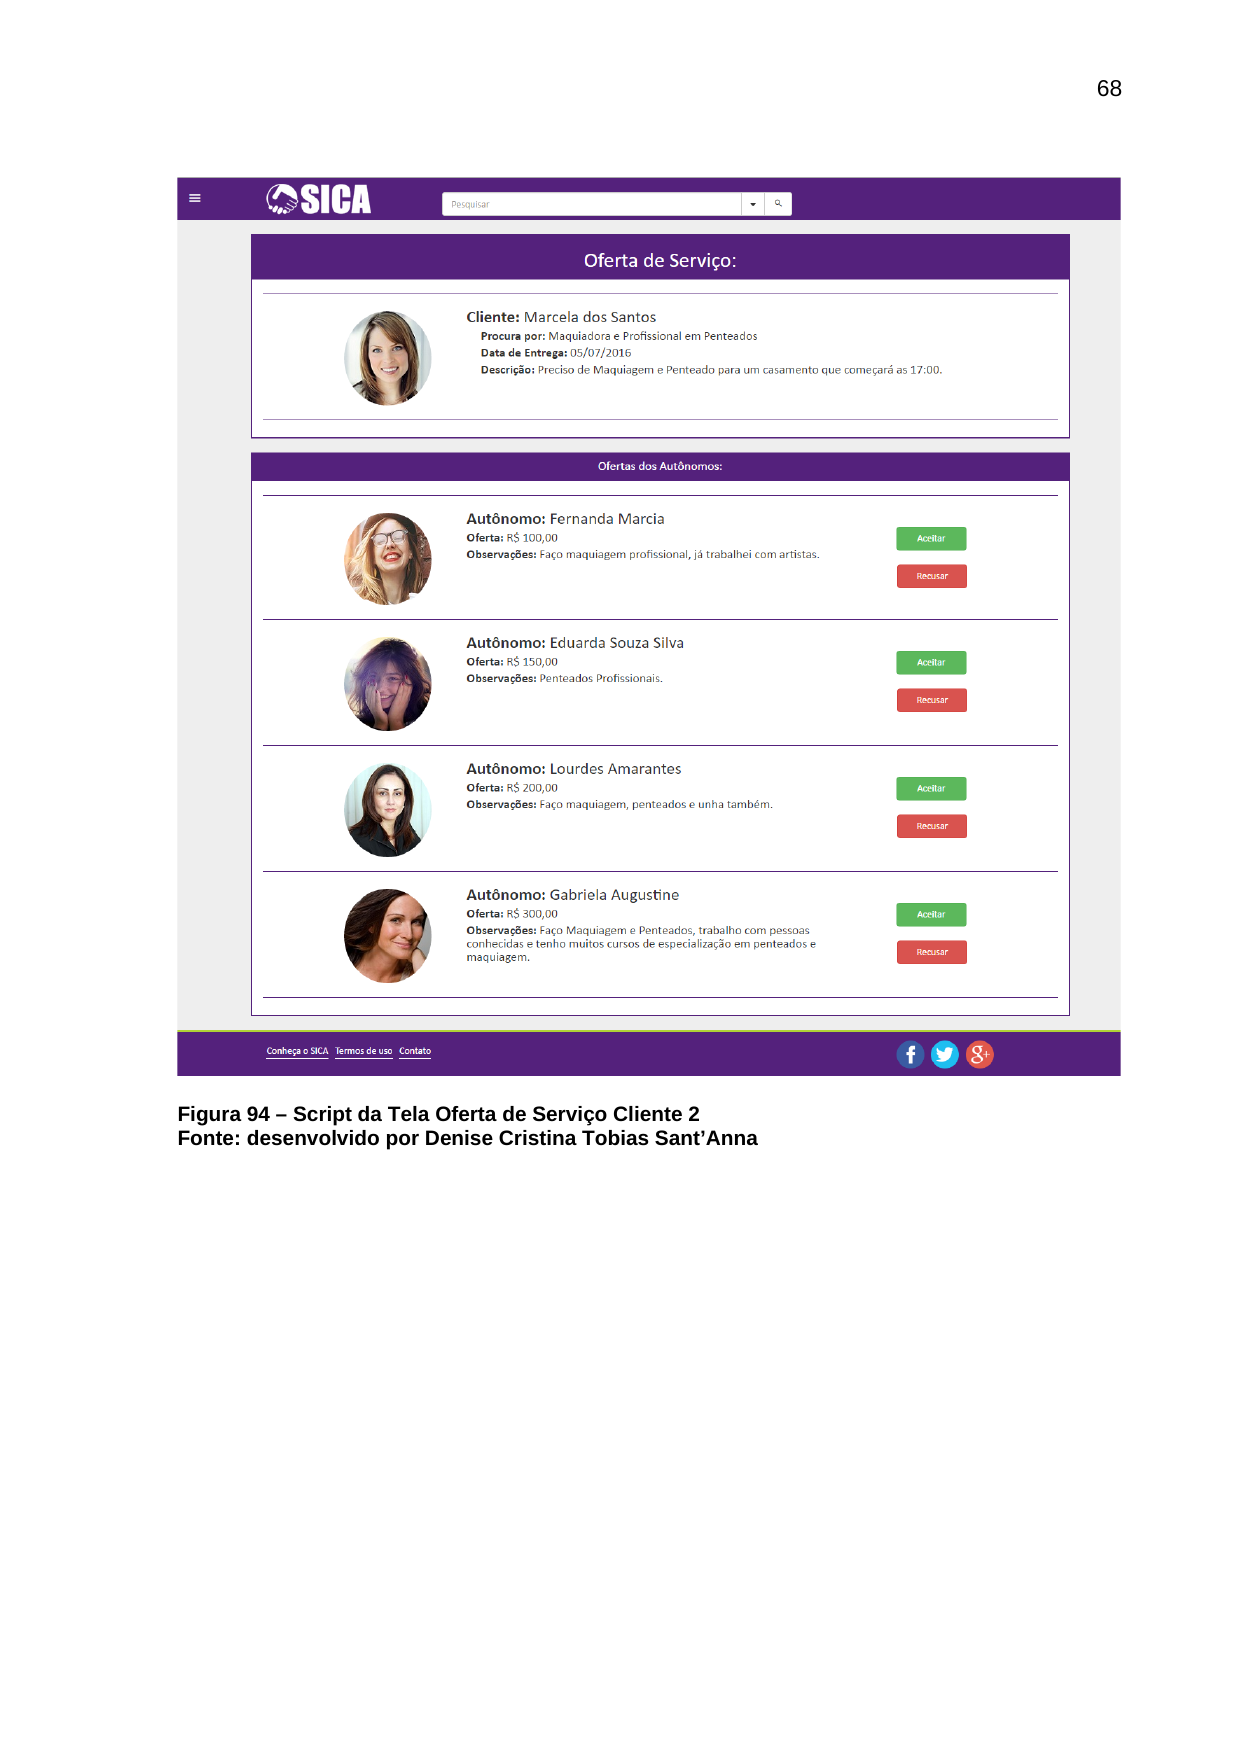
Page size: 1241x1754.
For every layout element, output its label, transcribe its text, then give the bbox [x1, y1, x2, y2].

text Figura 94 – Script da Tela Oferta de Serviço Cliente 2 [177, 1102, 1122, 1126]
picture [177, 177, 1121, 1076]
text Fonte: desenvolvido por Denise Cristina Tobias Sant’Anna [177, 1126, 1122, 1150]
